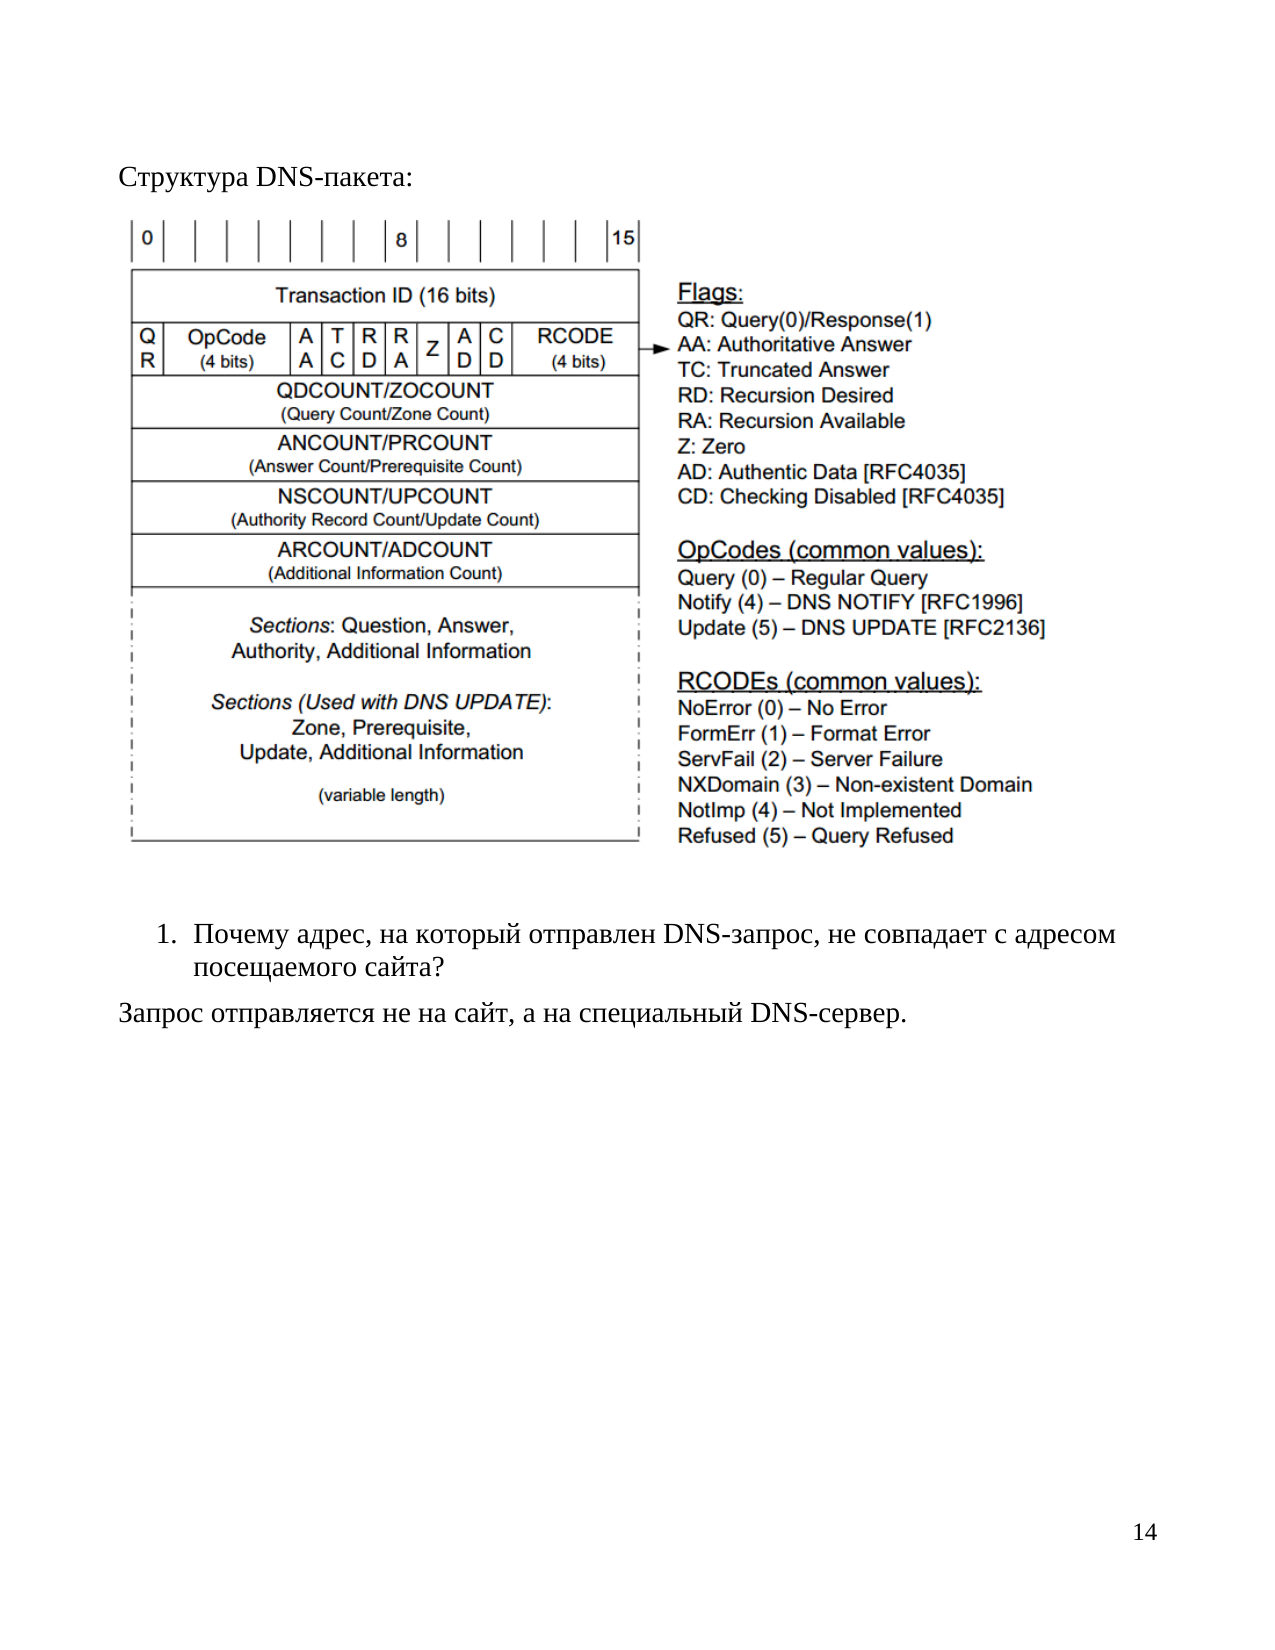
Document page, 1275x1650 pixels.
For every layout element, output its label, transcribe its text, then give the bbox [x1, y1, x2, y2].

list Почему адрес, на который отправлен DNS-запрос, не совпадает с адресом посещаемого сайта? [156, 916, 1157, 983]
text Запрос отправляется не на сайт, а на специальный DNS-сервер. [118, 996, 1157, 1029]
picture [118, 205, 1059, 858]
text Структура DNS-пакета: [118, 159, 1157, 193]
